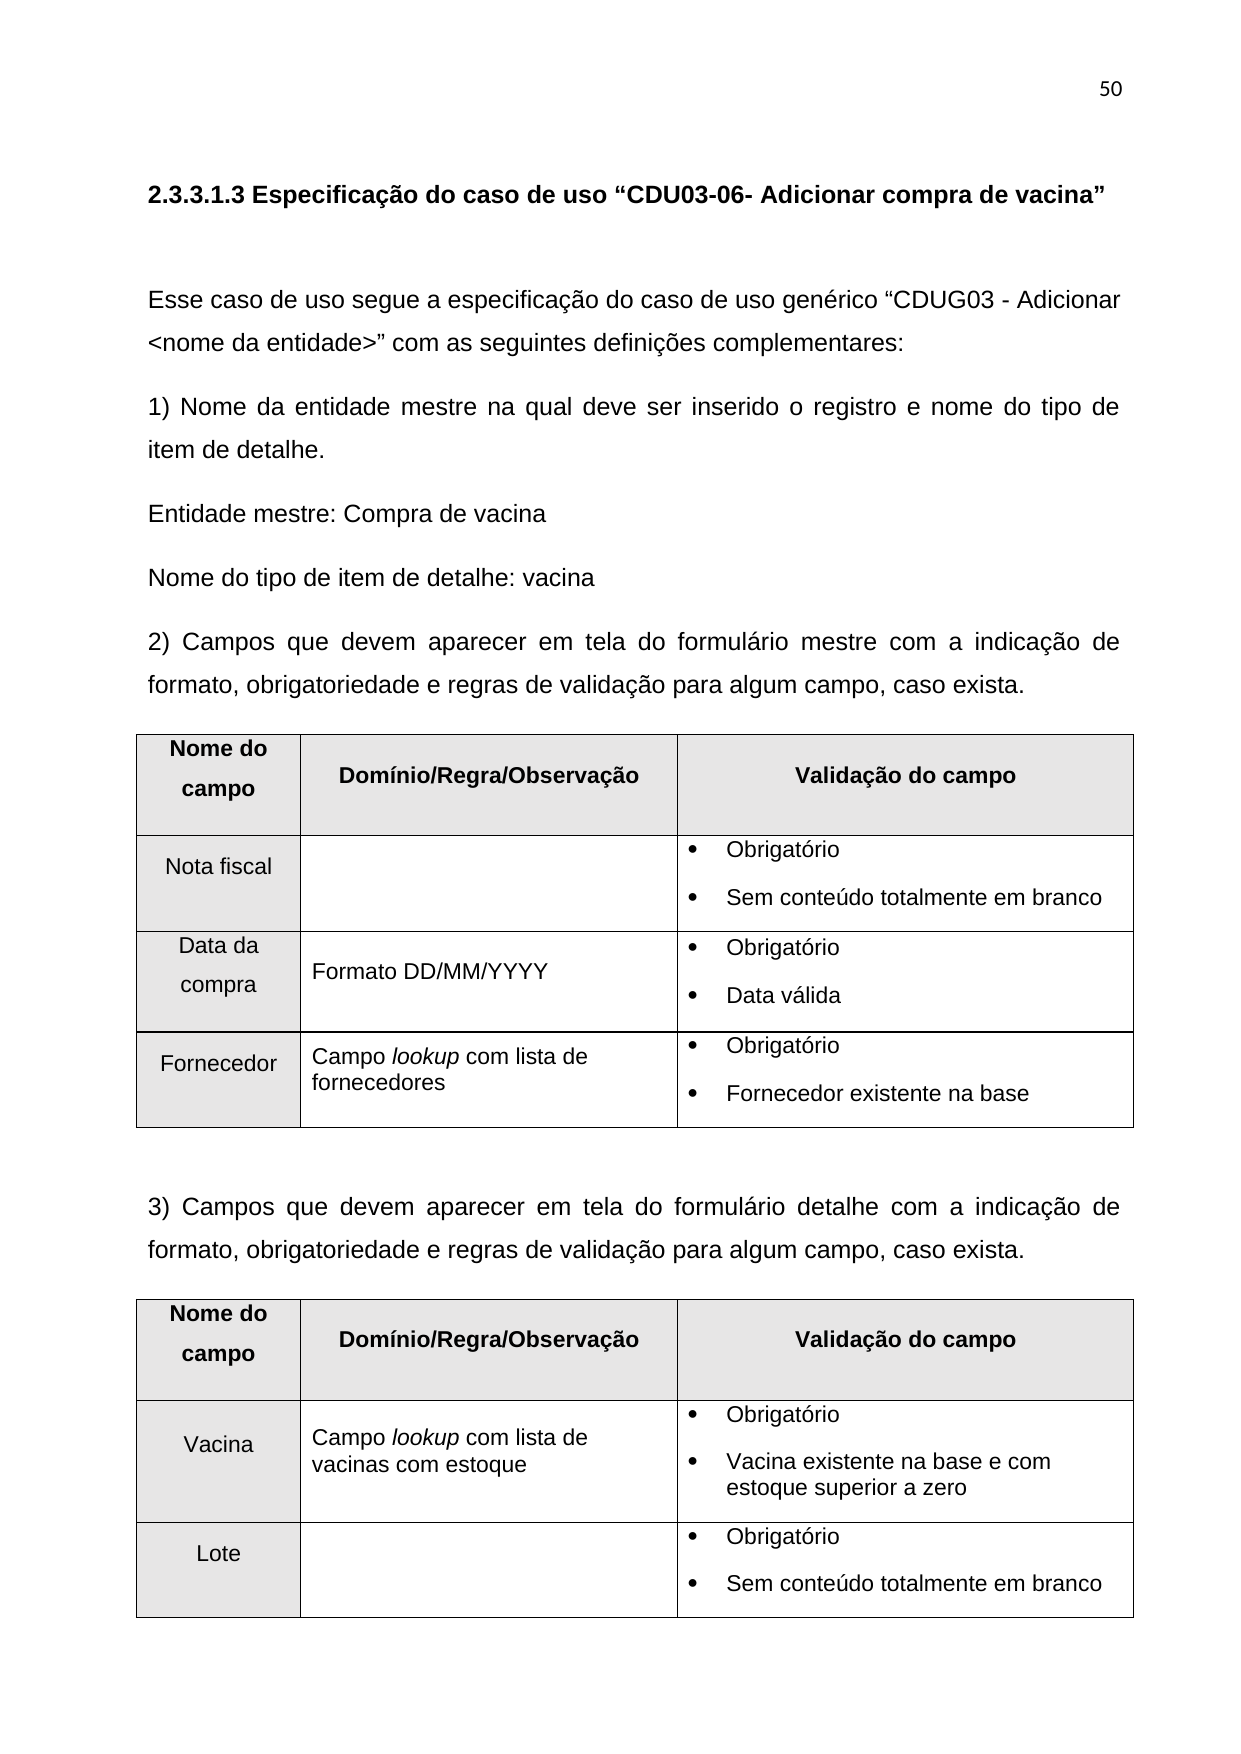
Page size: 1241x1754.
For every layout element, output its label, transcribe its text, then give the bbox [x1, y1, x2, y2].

table_cell Obrigatório Vacina existente na base e com estoque superior a zero [678, 1401, 1133, 1522]
text 2) Campos que devem aparecer em tela do formulário mestre com a indicação de formato, obrigatoriedade e regras de validação para algum campo, caso exista. [148, 627, 1122, 699]
table_cell [301, 1523, 677, 1617]
text Nome do tipo de item de detalhe: vacina [148, 563, 1122, 592]
table_header Domínio/Regra/Observação [301, 735, 677, 835]
table_cell Vacina [137, 1401, 300, 1522]
text Esse caso de uso segue a especificação do caso de uso genérico “CDUG03 - Adicionar <nome da entidade>” com as seguintes definições complementares: [148, 285, 1122, 357]
table_cell Formato DD/MM/YYYY [301, 932, 677, 1031]
table_cell Campo lookup com lista de vacinas com estoque [301, 1401, 677, 1522]
text 1) Nome da entidade mestre na qual deve ser inserido o registro e nome do tipo de item de detalhe. [148, 392, 1122, 464]
table_cell [301, 836, 677, 931]
table_cell Obrigatório Sem conteúdo totalmente em branco [678, 1523, 1133, 1617]
table_cell Obrigatório Fornecedor existente na base [678, 1033, 1133, 1127]
table_cell Obrigatório Sem conteúdo totalmente em branco [678, 836, 1133, 931]
table_header Nome do campo [137, 735, 300, 835]
table_header Validação do campo [678, 735, 1133, 835]
text 2.3.3.1.3 Especificação do caso de uso “CDU03-06- Adicionar compra de vacina” [148, 179, 1122, 208]
table_cell Data da compra [137, 932, 300, 1031]
table_cell Obrigatório Data válida [678, 932, 1133, 1031]
table_cell Campo lookup com lista de fornecedores [301, 1033, 677, 1127]
text Entidade mestre: Compra de vacina [148, 499, 1122, 528]
table_header Validação do campo [678, 1300, 1133, 1400]
text 3) Campos que devem aparecer em tela do formulário detalhe com a indicação de formato, obrigatoriedade e regras de validação para algum campo, caso exista. [148, 1192, 1122, 1264]
table_cell Nota fiscal [137, 836, 300, 931]
table_header Domínio/Regra/Observação [301, 1300, 677, 1400]
table_header Nome do campo [137, 1300, 300, 1400]
table_cell Fornecedor [137, 1033, 300, 1127]
table_cell Lote [137, 1523, 300, 1617]
